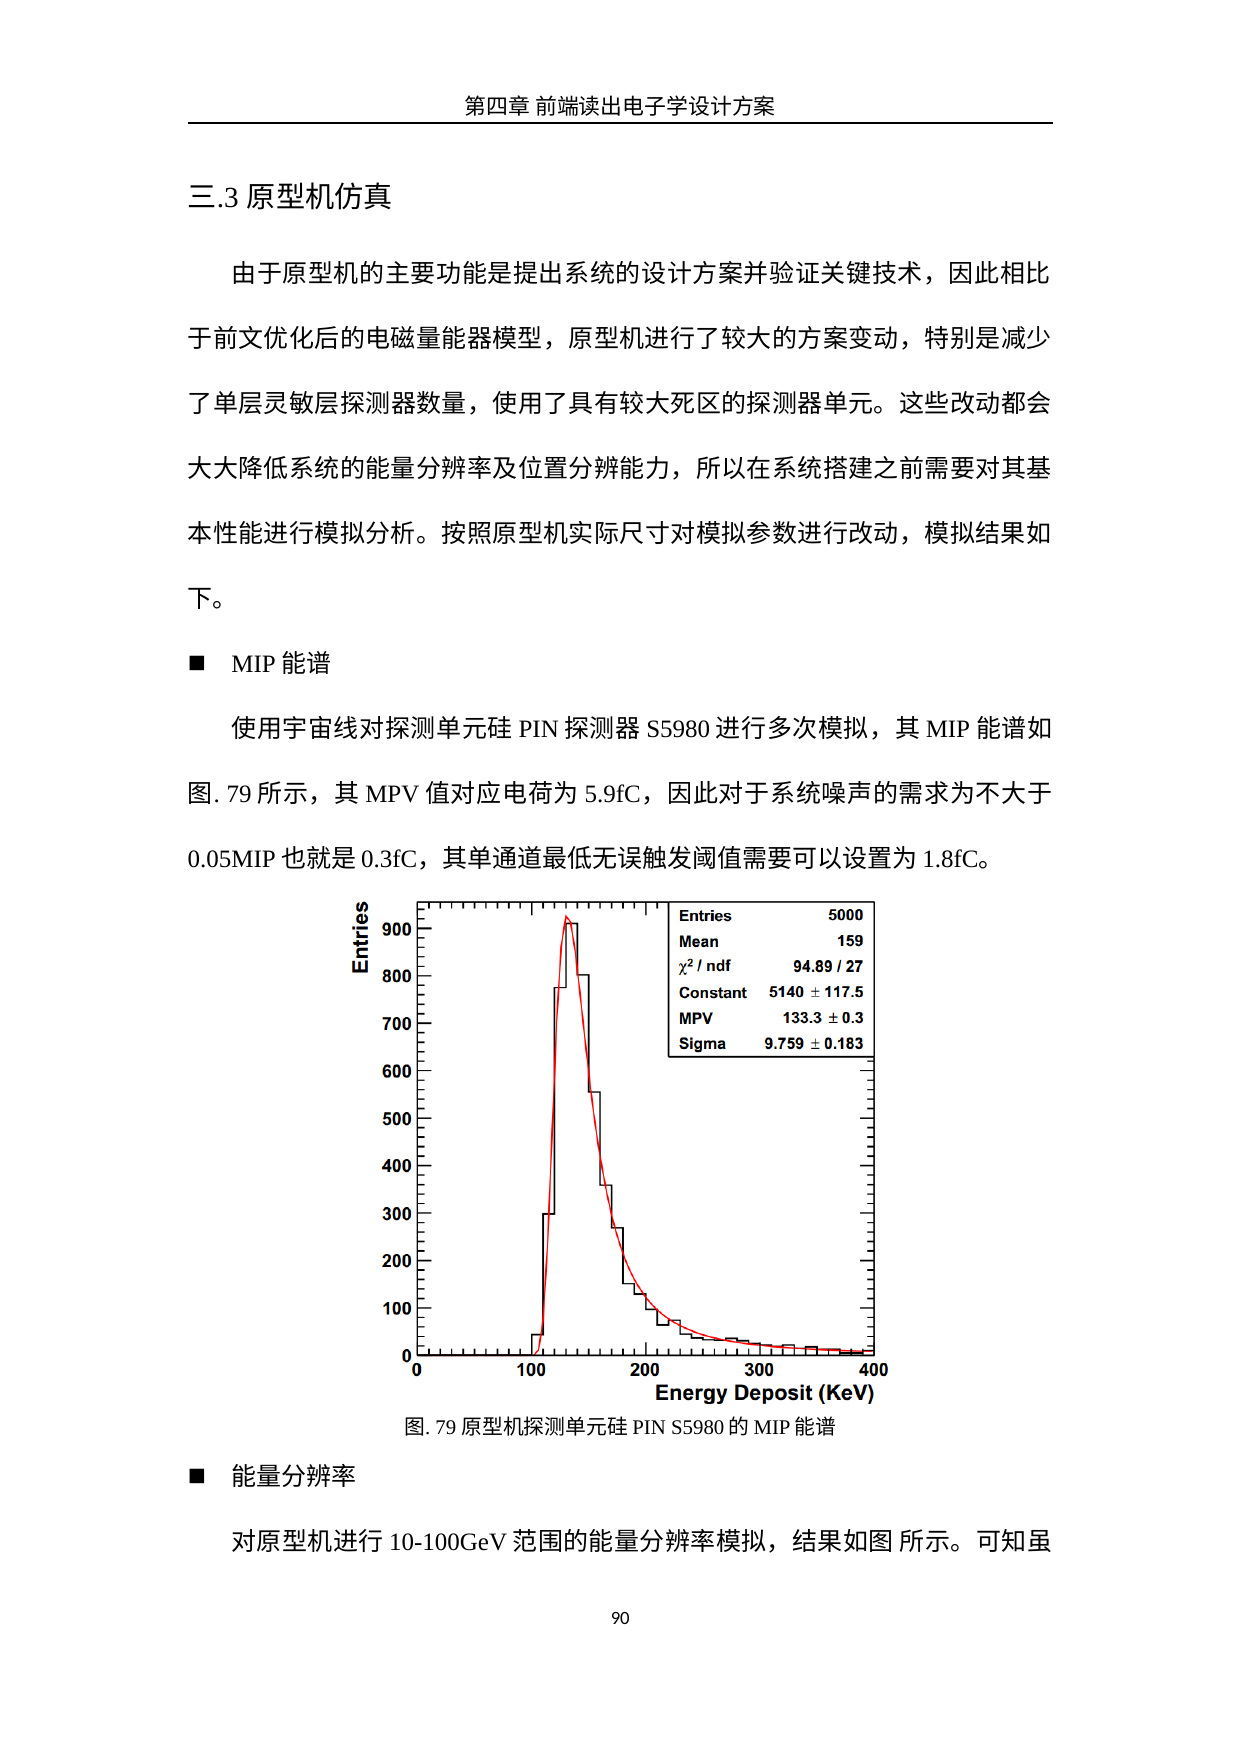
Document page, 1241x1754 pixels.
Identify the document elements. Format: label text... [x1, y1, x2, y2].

text 使用宇宙线对探测单元硅PIN探测器S5980进行多次模拟，其MIP能谱如图. 79所示，其MPV值对应电荷为5.9fC，因此对于系统噪声的需求为不大于0.05MIP也就是0.3fC，其单通道最低无误触发阈值需要可以设置为1.8fC。 [187, 694, 1053, 889]
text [187, 1507, 1053, 1572]
text 图. 79 原型机探测单元硅PIN S5980的MIP能谱 [187, 1409, 1053, 1442]
subtitle 原型机仿真 [187, 162, 1053, 227]
picture [347, 889, 893, 1404]
list 能量分辨率 [187, 1442, 1053, 1507]
list MIP能谱 [187, 629, 1053, 694]
text 由于原型机的主要功能是提出系统的设计方案并验证关键技术，因此相比于前文优化后的电磁量能器模型，原型机进行了较大的方案变动，特别是减少了单层灵敏层探测器数量，使用了具有较大死区的探测器单元。这些改动都会大大降低系统的能量分辨率及位置分辨能力，所以在系统搭建之前需要对其基本性能进行模拟分析。按照原型机实际尺寸对模拟参数进行改动，模拟结果如下。 [187, 239, 1053, 629]
